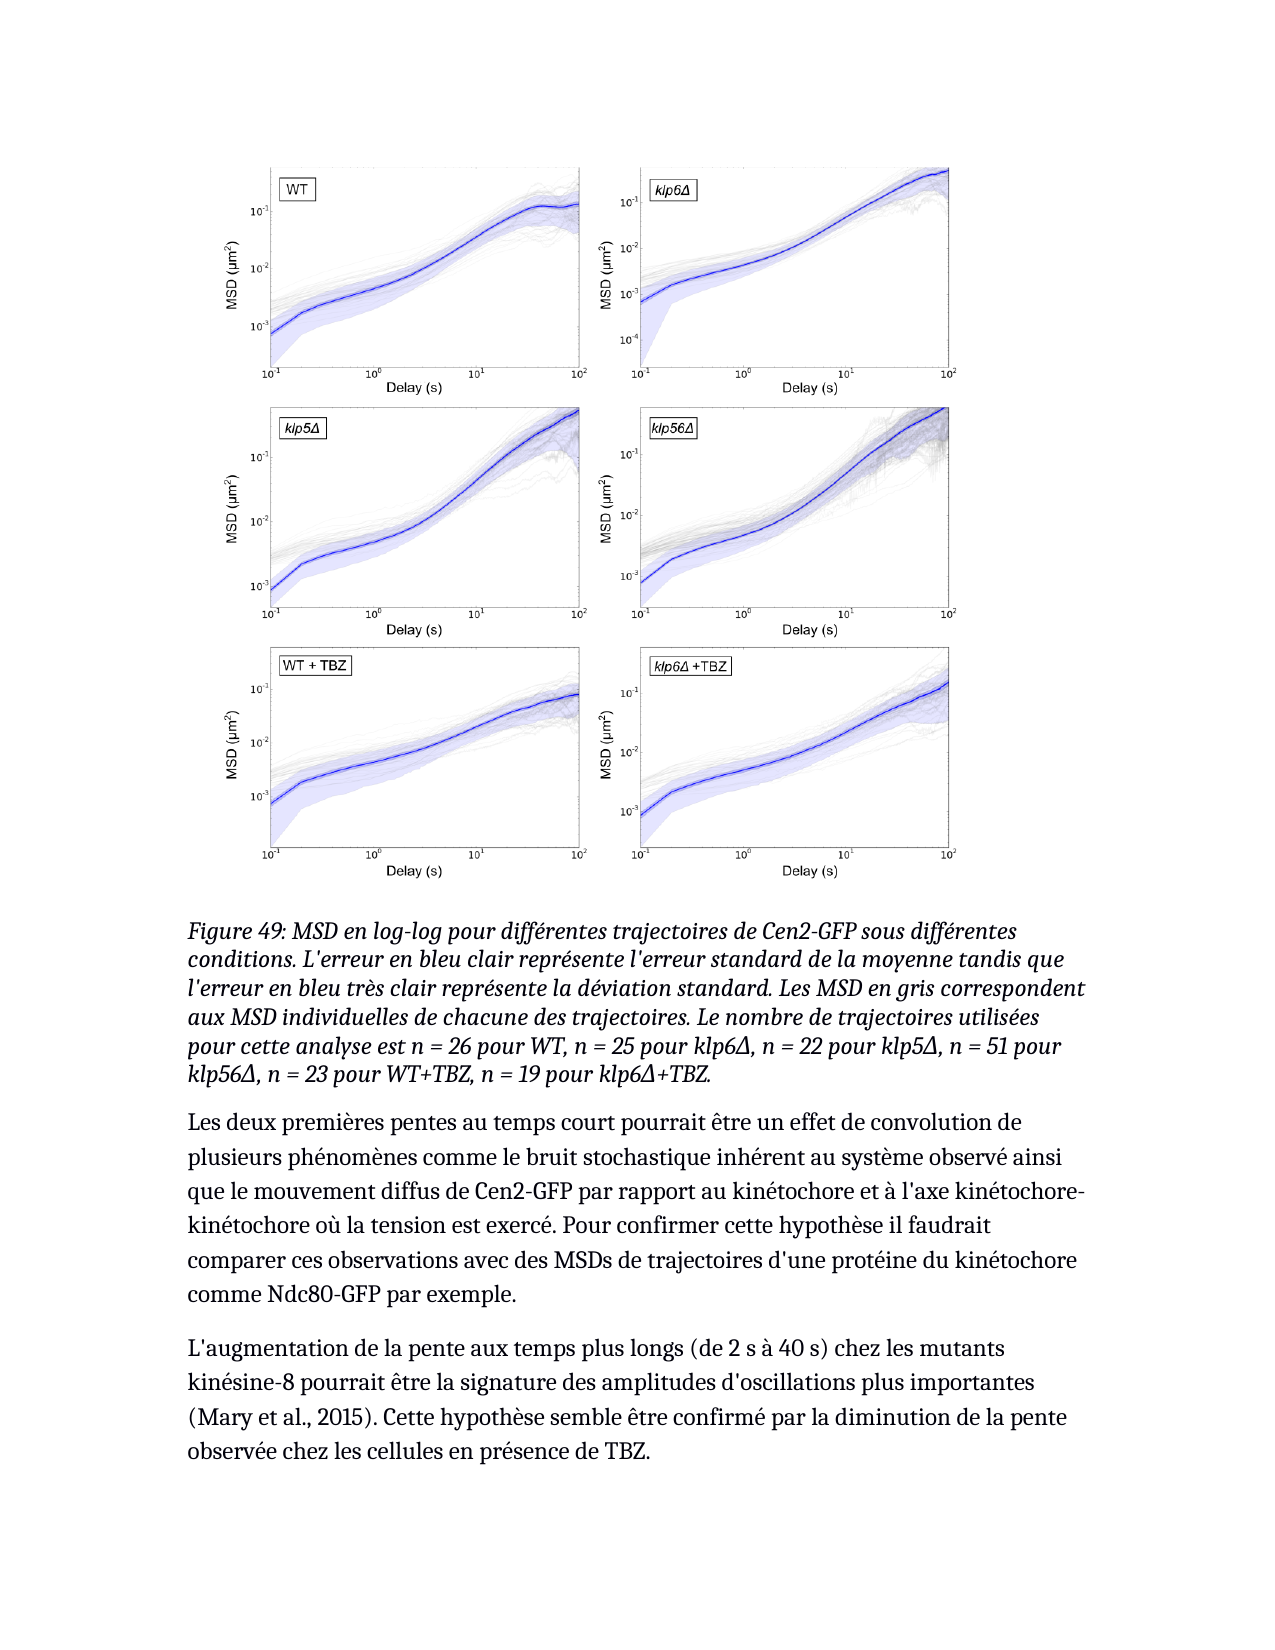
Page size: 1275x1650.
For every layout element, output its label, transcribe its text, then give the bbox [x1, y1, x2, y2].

picture [206, 150, 973, 896]
text Figure 49: MSD en log-log pour différentes trajectoires de Cen2-GFP sous différentes conditions. L'erreur en bleu clair représente l'erreur standard de la moyenne tandis que l'erreur en bleu très clair représente la déviation standard. Les MSD en gris correspondent aux MSD individuelles de chacune des trajectoires. Le nombre de trajectoires utilisées pour cette analyse est n = 26 pour WT, n = 25 pour klp6Δ, n = 22 pour klp5Δ, n = 51 pour klp56Δ, n = 23 pour WT+TBZ, n = 19 pour klp6Δ+TBZ. [187, 917, 1087, 1089]
text L'augmentation de la pente aux temps plus longs (de 2 s à 40 s) chez les mutants kinésine-8 pourrait être la signature des amplitudes d'oscillations plus importantes (Mary et al., 2015). Cette hypothèse semble être confirmé par la diminution de la pente observée chez les cellules en présence de TBZ. [187, 1333, 1087, 1466]
text Les deux premières pentes au temps court pourrait être un effet de convolution de plusieurs phénomènes comme le bruit stochastique inhérent au système observé ainsi que le mouvement diffus de Cen2-GFP par rapport au kinétochore et à l'axe kinétochore-kinétochore où la tension est exercé. Pour confirmer cette hypothèse il faudrait comparer ces observations avec des MSDs de trajectoires d'une protéine du kinétochore comme Ndc80-GFP par exemple. [187, 1108, 1087, 1309]
